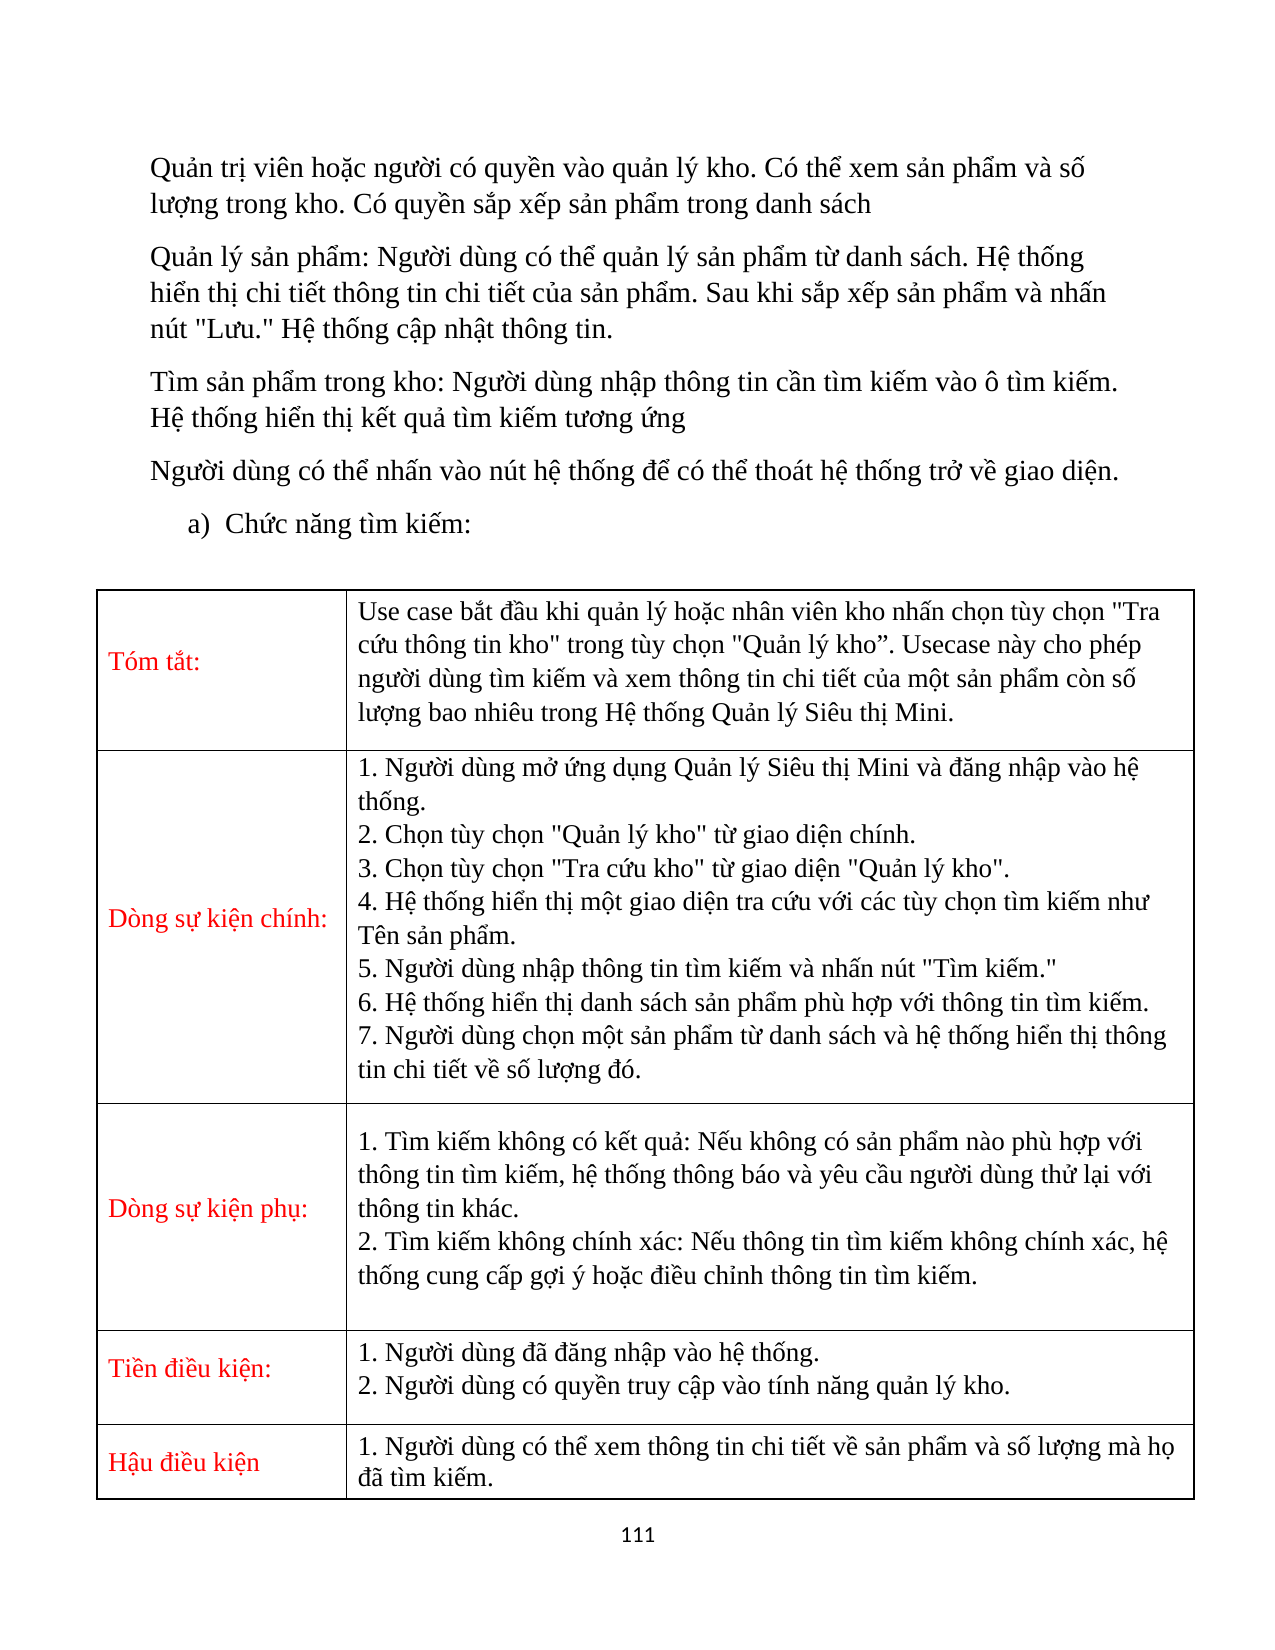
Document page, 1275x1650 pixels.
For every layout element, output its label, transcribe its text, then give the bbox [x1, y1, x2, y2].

table_cell Tiền điều kiện: [98, 1331, 346, 1424]
text Tìm sản phẩm trong kho: Người dùng nhập thông tin cần tìm kiếm vào ô tìm kiếm. Hệ thống hiển thị kết quả tìm kiếm tương ứng [150, 364, 1125, 434]
table_cell 1. Người dùng đã đăng nhập vào hệ thống. 2. Người dùng có quyền truy cập vào tính năng quản lý kho. [347, 1331, 1193, 1424]
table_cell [347, 1425, 1193, 1498]
table_cell 1. Tìm kiếm không có kết quả: Nếu không có sản phẩm nào phù hợp với thông tin tìm kiếm, hệ thống thông báo và yêu cầu người dùng thử lại với thông tin khác. 2. Tìm kiếm không chính xác: Nếu thông tin tìm kiếm không chính xác, hệ thống cung cấp gợi ý hoặc điều chỉnh thông tin tìm kiếm. [347, 1104, 1193, 1330]
table_cell Dòng sự kiện phụ: [98, 1104, 346, 1330]
text Quản lý sản phẩm: Người dùng có thể quản lý sản phẩm từ danh sách. Hệ thống hiển thị chi tiết thông tin chi tiết của sản phẩm. Sau khi sắp xếp sản phẩm và nhấn nút "Lưu." Hệ thống cập nhật thông tin. [150, 239, 1125, 345]
table_cell Dòng sự kiện chính: [98, 751, 346, 1103]
table_cell 1. Người dùng mở ứng dụng Quản lý Siêu thị Mini và đăng nhập vào hệ thống. 2. Chọn tùy chọn "Quản lý kho" từ giao diện chính. 3. Chọn tùy chọn "Tra cứu kho" từ giao diện "Quản lý kho". 4. Hệ thống hiển thị một giao diện tra cứu với các tùy chọn tìm kiếm như Tên sản phẩm. 5. Người dùng nhập thông tin tìm kiếm và nhấn nút "Tìm kiếm." 6. Hệ thống hiển thị danh sách sản phẩm phù hợp với thông tin tìm kiếm. 7. Người dùng chọn một sản phẩm từ danh sách và hệ thống hiển thị thông tin chi tiết về số lượng đó. [347, 751, 1193, 1103]
text Quản trị viên hoặc người có quyền vào quản lý kho. Có thể xem sản phẩm và số lượng trong kho. Có quyền sắp xếp sản phẩm trong danh sách [150, 150, 1125, 220]
list Chức năng tìm kiếm: [187, 506, 1125, 569]
table_cell Hậu điều kiện [98, 1425, 346, 1498]
table_header Use case bắt đầu khi quản lý hoặc nhân viên kho nhấn chọn tùy chọn "Tra cứu thông tin kho" trong tùy chọn "Quản lý kho”. Usecase này cho phép người dùng tìm kiếm và xem thông tin chi tiết của một sản phẩm còn số lượng bao nhiêu trong Hệ thống Quản lý Siêu thị Mini. [347, 591, 1193, 750]
text Người dùng có thể nhấn vào nút hệ thống để có thể thoát hệ thống trở về giao diện. [150, 453, 1125, 487]
table_header Tóm tắt: [98, 591, 346, 750]
